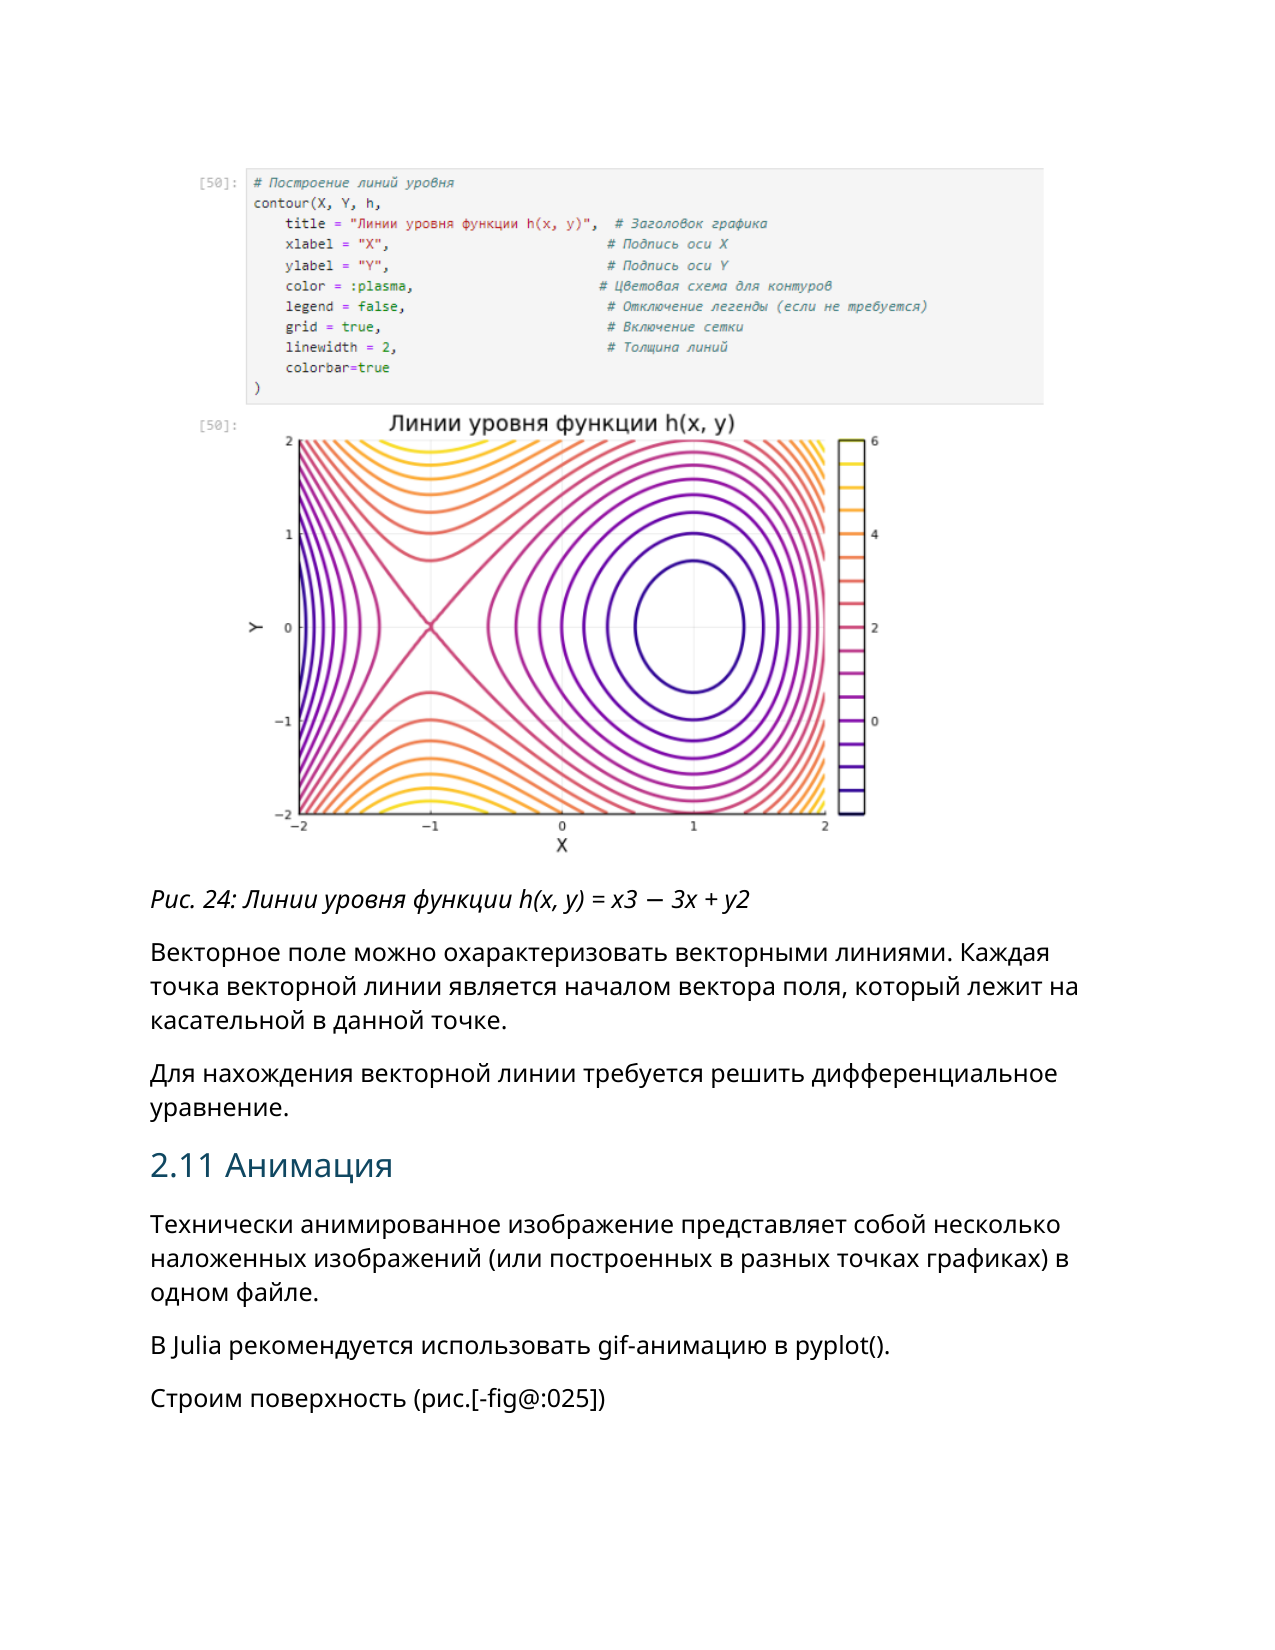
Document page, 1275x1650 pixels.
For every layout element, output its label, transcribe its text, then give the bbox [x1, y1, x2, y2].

text Для нахождения векторной линии требуется решить дифференциальное уравнение. [150, 1055, 1125, 1123]
subtitle 2.11 Анимация [150, 1142, 1125, 1188]
text Векторное поле можно охарактеризовать векторными линиями. Каждая точка векторной линии является началом вектора поля, который лежит на касательной в данной точке. [150, 934, 1125, 1037]
text Строим поверхность (рис.[-fig@:025]) [150, 1380, 1125, 1414]
text В Julia рекомендуется использовать gif-анимацию в pyplot(). [150, 1327, 1125, 1361]
text Технически анимированное изображение представляет собой несколько наложенных изображений (или построенных в разных точках графиках) в одном файле. [150, 1206, 1125, 1309]
text Рис. 24: Линии уровня функции h(x, y) = x3 − 3x + y2 [150, 882, 1125, 916]
picture [168, 150, 1044, 861]
